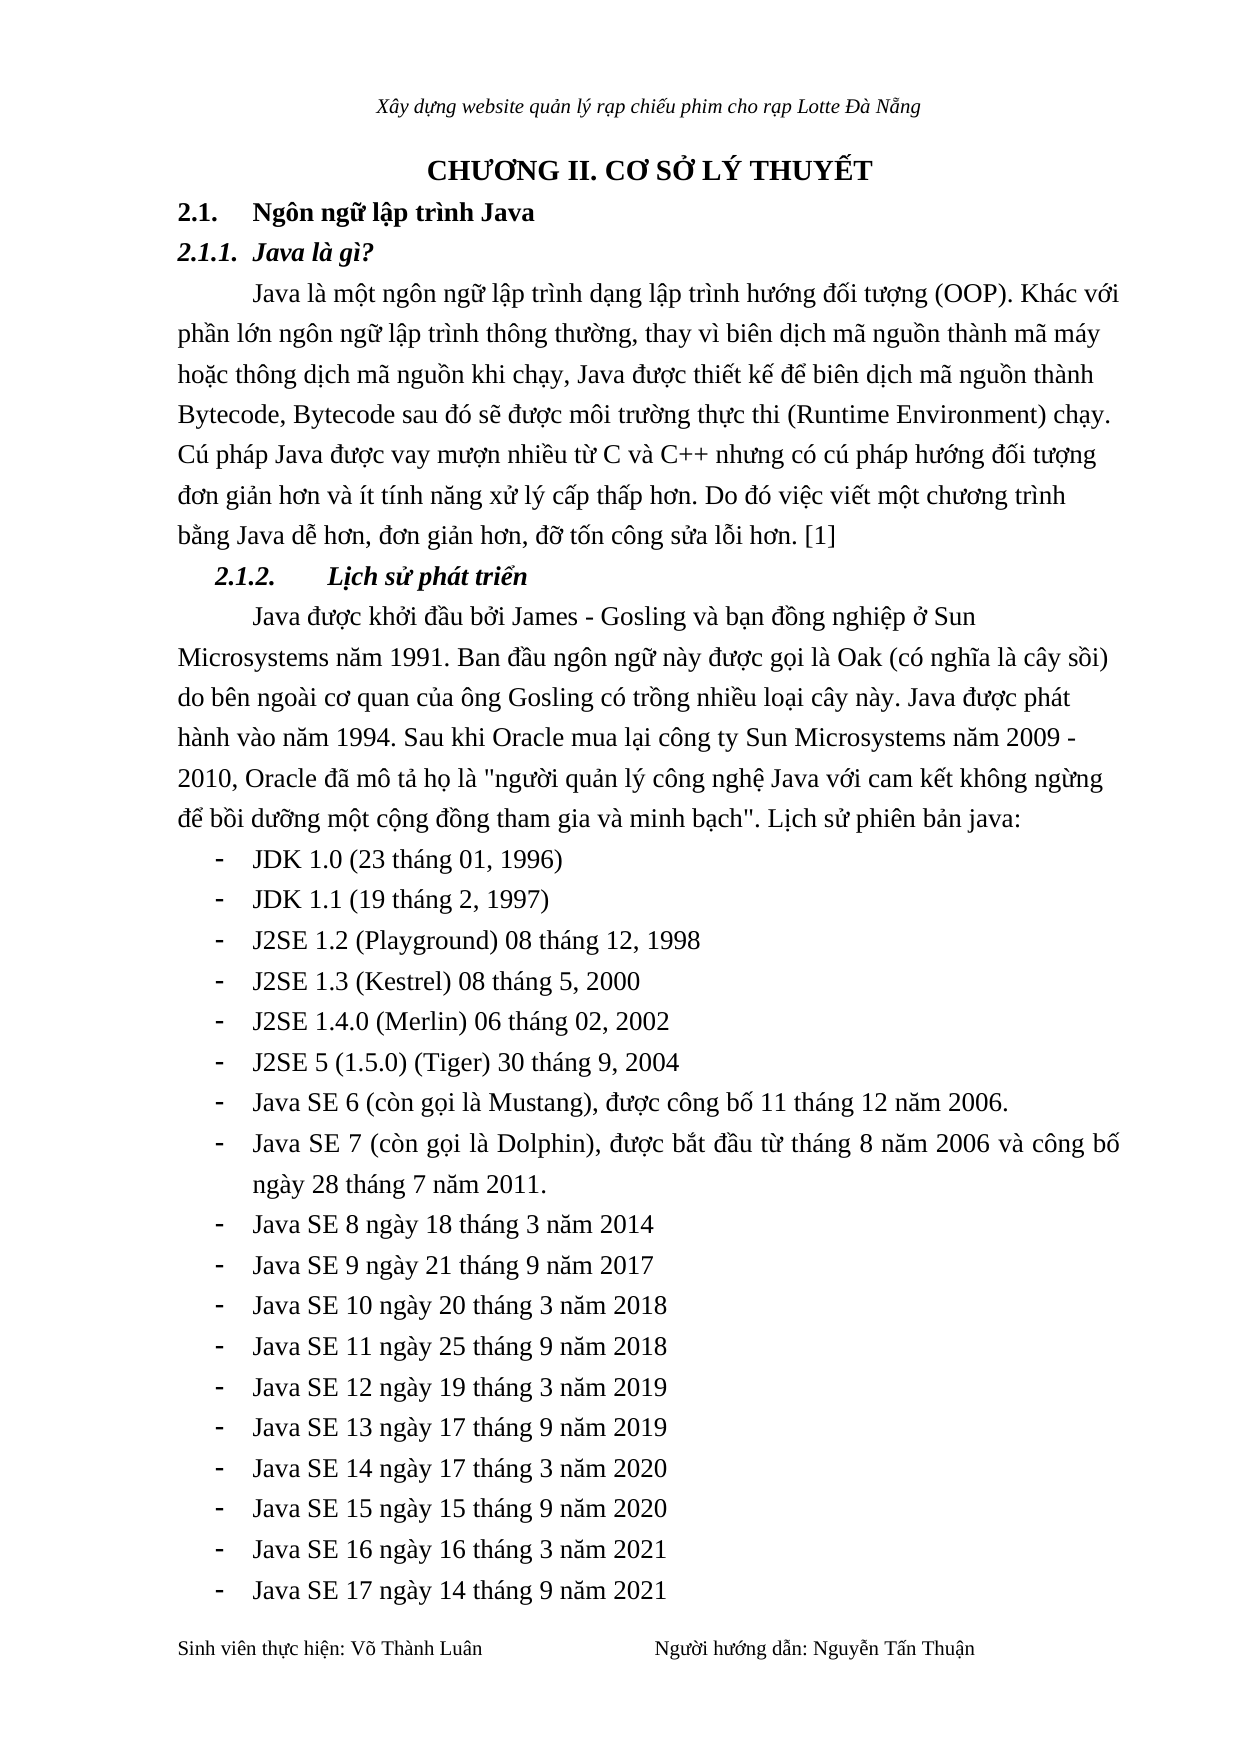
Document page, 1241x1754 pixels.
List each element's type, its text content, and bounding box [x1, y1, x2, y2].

list J2SE 1.2 (Playground) 08 tháng 12, 1998 [177, 924, 1122, 955]
list J2SE 1.4.0 (Merlin) 06 tháng 02, 2002 [177, 1005, 1122, 1037]
list Java SE 15 ngày 15 tháng 9 năm 2020 [177, 1492, 1122, 1524]
list 2.1.2. Lịch sử phát triển [215, 560, 1122, 591]
list J2SE 5 (1.5.0) (Tiger) 30 tháng 9, 2004 [177, 1046, 1122, 1077]
text CHƯƠNG II. CƠ SỞ LÝ THUYẾT [177, 153, 1122, 186]
list Java SE 6 (còn gọi là Mustang), được công bố 11 tháng 12 năm 2006. [177, 1087, 1122, 1118]
list JDK 1.1 (19 tháng 2, 1997) [177, 883, 1122, 915]
list Java SE 10 ngày 20 tháng 3 năm 2018 [177, 1289, 1122, 1321]
list Java SE 16 ngày 16 tháng 3 năm 2021 [177, 1533, 1122, 1564]
list JDK 1.0 (23 tháng 01, 1996) [177, 843, 1122, 874]
list Java SE 14 ngày 17 tháng 3 năm 2020 [177, 1452, 1122, 1483]
list Java SE 7 (còn gọi là Dolphin), được bắt đầu từ tháng 8 năm 2006 và công bố ngày 28 tháng 7 năm 2011. [215, 1127, 1122, 1199]
list Java SE 12 ngày 19 tháng 3 năm 2019 [177, 1371, 1122, 1402]
list J2SE 1.3 (Kestrel) 08 tháng 5, 2000 [177, 965, 1122, 996]
list Java SE 8 ngày 18 tháng 3 năm 2014 [177, 1208, 1122, 1239]
list Java SE 13 ngày 17 tháng 9 năm 2019 [177, 1411, 1122, 1442]
list Java SE 11 ngày 25 tháng 9 năm 2018 [177, 1330, 1122, 1361]
text Java được khởi đầu bởi James - Gosling và bạn đồng nghiệp ở Sun Microsystems năm 1991. Ban đầu ngôn ngữ này được gọi là Oak (có nghĩa là cây sồi) do bên ngoài cơ quan của ông Gosling có trồng nhiều loại cây này. Java được phát hành vào năm 1994. Sau khi Oracle mua lại công ty Sun Microsystems năm 2009 - 2010, Oracle đã mô tả họ là "người quản lý công nghệ Java với cam kết không ngừng để bồi dưỡng một cộng đồng tham gia và minh bạch". Lịch sử phiên bản java: [177, 600, 1122, 833]
text Java là một ngôn ngữ lập trình dạng lập trình hướng đối tượng (OOP). Khác với phần lớn ngôn ngữ lập trình thông thường, thay vì biên dịch mã nguồn thành mã máy hoặc thông dịch mã nguồn khi chạy, Java được thiết kế để biên dịch mã nguồn thành Bytecode, Bytecode sau đó sẽ được môi trường thực thi (Runtime Environment) chạy. Cú pháp Java được vay mượn nhiều từ C và C++ nhưng có cú pháp hướng đối tượng đơn giản hơn và ít tính năng xử lý cấp thấp hơn. Do đó việc viết một chương trình bằng Java dễ hơn, đơn giản hơn, đỡ tốn công sửa lỗi hơn. [1] [177, 277, 1122, 551]
list Java SE 17 ngày 14 tháng 9 năm 2021 [177, 1574, 1122, 1605]
list Java SE 9 ngày 21 tháng 9 năm 2017 [177, 1249, 1122, 1280]
list 2.1.1. Java là gì? [177, 237, 1122, 268]
list 2.1. Ngôn ngữ lập trình Java [177, 196, 1122, 227]
